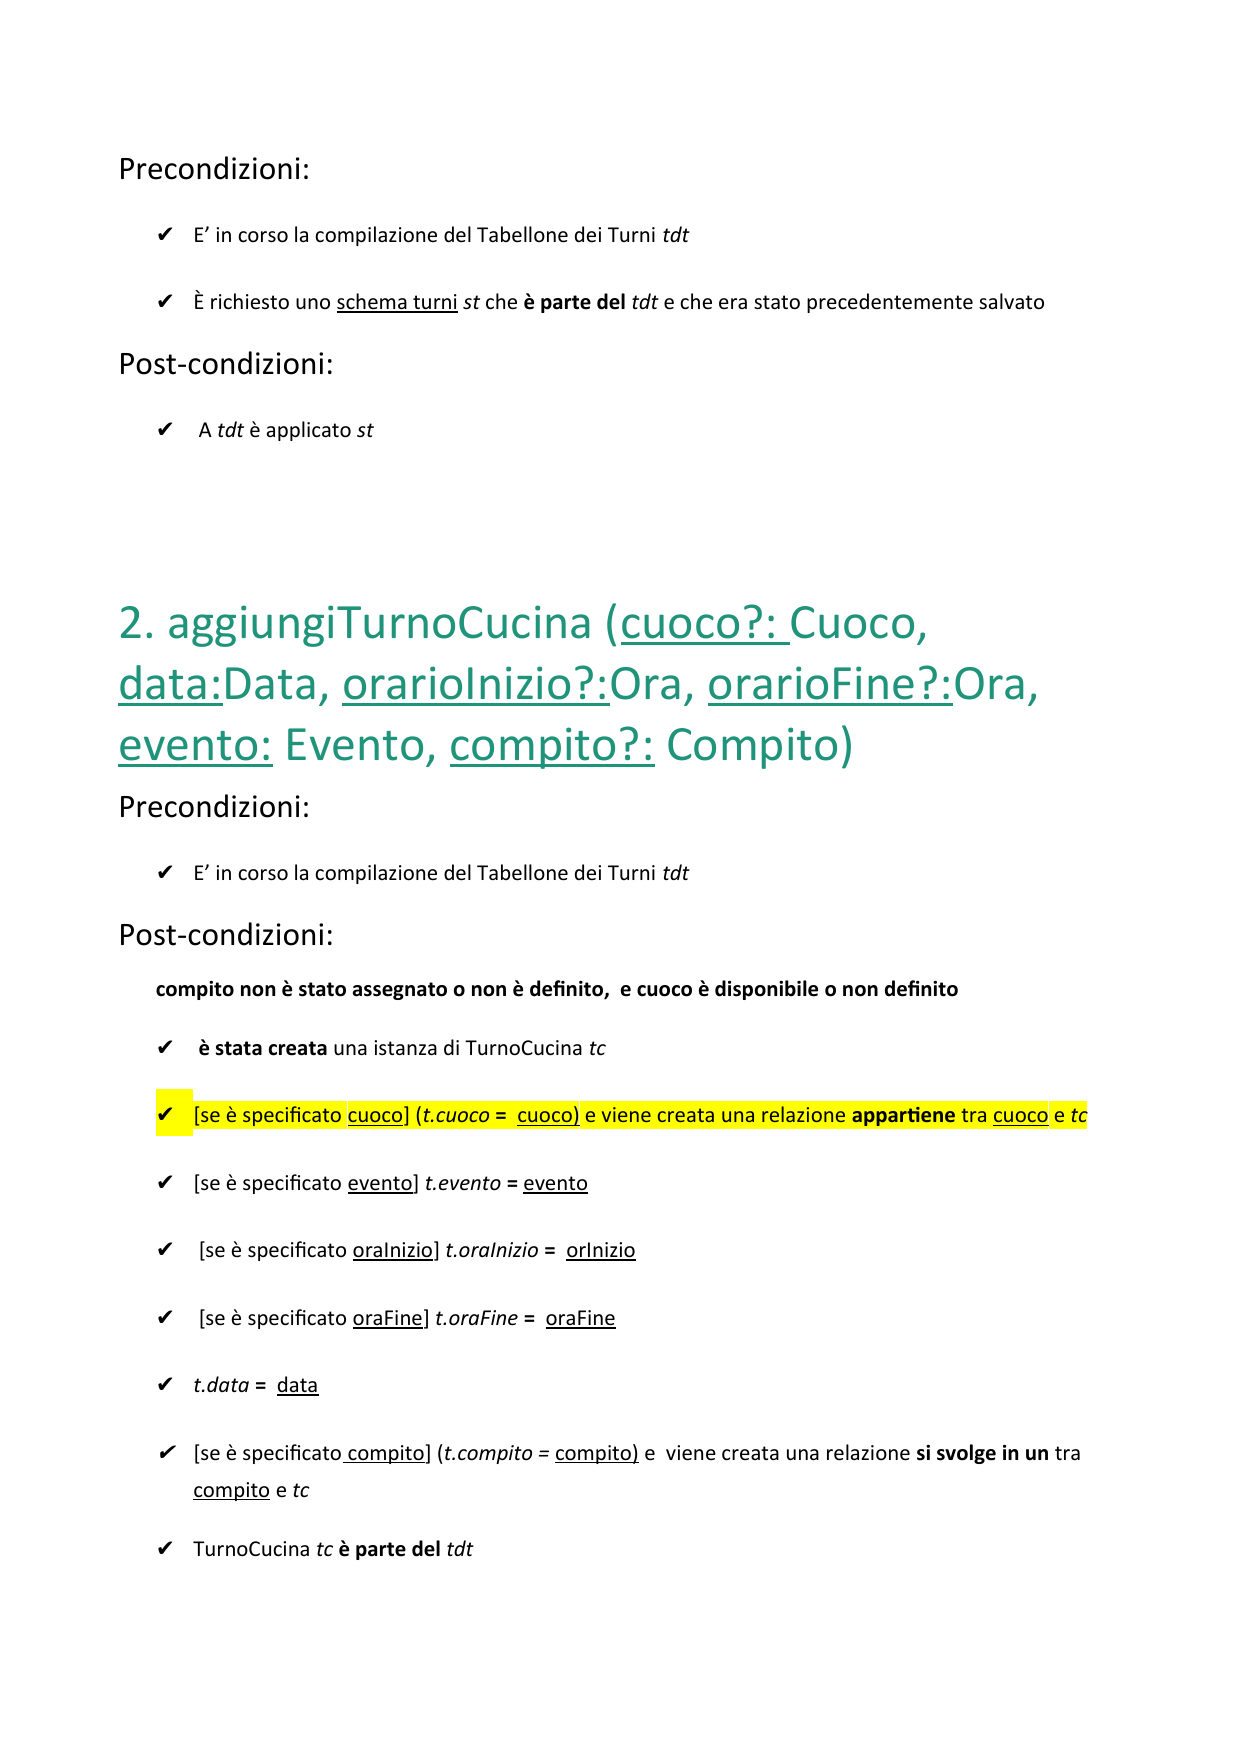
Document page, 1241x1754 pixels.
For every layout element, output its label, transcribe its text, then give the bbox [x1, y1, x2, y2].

list [se è specificato evento] t.evento = evento [156, 1156, 1122, 1203]
text Post-condizioni: [118, 914, 1122, 955]
text 2. aggiungiTurnoCucina (cuoco?: Cuoco, data:Data, orarioInizio?:Ora, orarioFine?:Ora, evento: Evento, compito?: Compito) [118, 590, 1122, 773]
list t.data = data [156, 1358, 1122, 1406]
list [se è specificato oraFine] t.oraFine = oraFine [156, 1291, 1122, 1338]
text Post-condizioni: [118, 343, 1122, 384]
list E’ in corso la compilazione del Tabellone dei Turni tdt [156, 208, 1122, 255]
text Precondizioni: [118, 786, 1122, 827]
text Precondizioni: [118, 148, 1122, 188]
list [se è specificato cuoco] (t.cuoco = cuoco) e viene creata una relazione appartiene tra cuoco e tc [193, 1089, 1122, 1136]
list [se è specificato compito] (t.compito = compito) e viene creata una relazione si svolge in un tra compito e tc [156, 1426, 1122, 1503]
list [se è specificato oraInizio] t.oraInizio = orInizio [156, 1224, 1122, 1271]
text compito non è stato assegnato o non è definito, e cuoco è disponibile o non definito [118, 975, 1122, 1003]
list E’ in corso la compilazione del Tabellone dei Turni tdt [156, 847, 1122, 894]
list A tdt è applicato st [156, 404, 1122, 451]
list È richiesto uno schema turni st che è parte del tdt e che era stato precedentemente salvato [156, 276, 1122, 323]
list è stata creata una istanza di TurnoCucina tc [156, 1022, 1122, 1068]
list TurnoCucina tc è parte del tdt [156, 1522, 1122, 1569]
